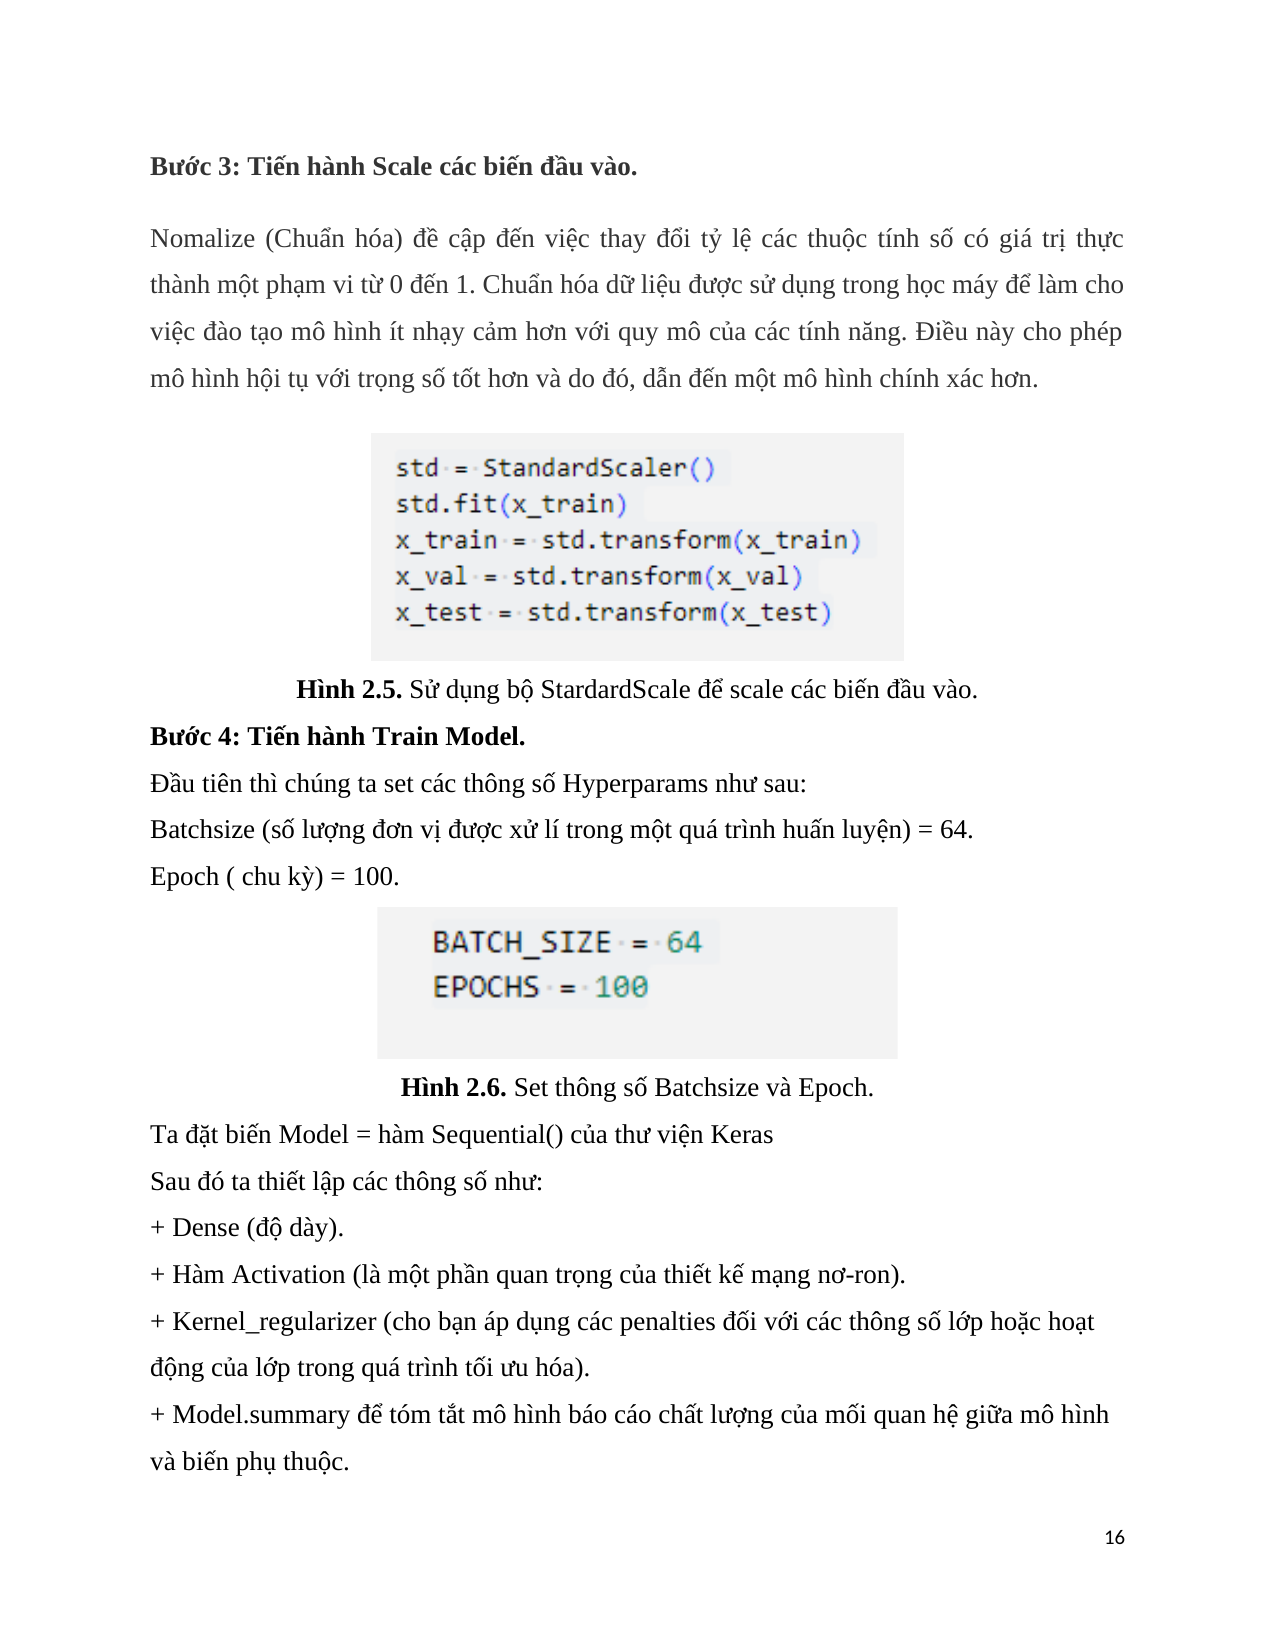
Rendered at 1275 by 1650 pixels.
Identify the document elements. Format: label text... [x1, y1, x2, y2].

text Ta đặt biến Model = hàm Sequential() của thư viện Keras [150, 1118, 1125, 1149]
text Batchsize (số lượng đơn vị được xử lí trong một quá trình huấn luyện) = 64. [150, 814, 1125, 845]
text + Kernel_regularizer (cho bạn áp dụng các penalties đối với các thông số lớp hoặc hoạt động của lớp trong quá trình tối ưu hóa). [150, 1305, 1125, 1382]
picture [371, 433, 904, 661]
text Nomalize (Chuẩn hóa) đề cập đến việc thay đổi tỷ lệ các thuộc tính số có giá trị thực thành một phạm vi từ 0 đến 1. Chuẩn hóa dữ liệu được sử dụng trong học máy để làm cho việc đào tạo mô hình ít nhạy cảm hơn với quy mô của các tính năng. Điều này cho phép mô hình hội tụ với trọng số tốt hơn và do đó, dẫn đến một mô hình chính xác hơn. [150, 222, 1125, 393]
text Hình 2.6. Set thông số Batchsize và Epoch. [150, 1071, 1125, 1102]
text Đầu tiên thì chúng ta set các thông số Hyperparams như sau: [150, 767, 1125, 798]
text Epoch ( chu kỳ) = 100. [150, 860, 1125, 891]
text Sau đó ta thiết lập các thông số như: [150, 1165, 1125, 1196]
picture [377, 907, 898, 1059]
text Bước 3: Tiến hành Scale các biến đầu vào. [150, 150, 1125, 181]
text + Model.summary để tóm tắt mô hình báo cáo chất lượng của mối quan hệ giữa mô hình và biến phụ thuộc. [150, 1398, 1125, 1476]
text Hình 2.5. Sử dụng bộ StardardScale để scale các biến đầu vào. [150, 674, 1125, 705]
text + Hàm Activation (là một phần quan trọng của thiết kế mạng nơ-ron). [150, 1258, 1125, 1289]
text + Dense (độ dày). [150, 1211, 1125, 1242]
text Bước 4: Tiến hành Train Model. [150, 720, 1125, 751]
